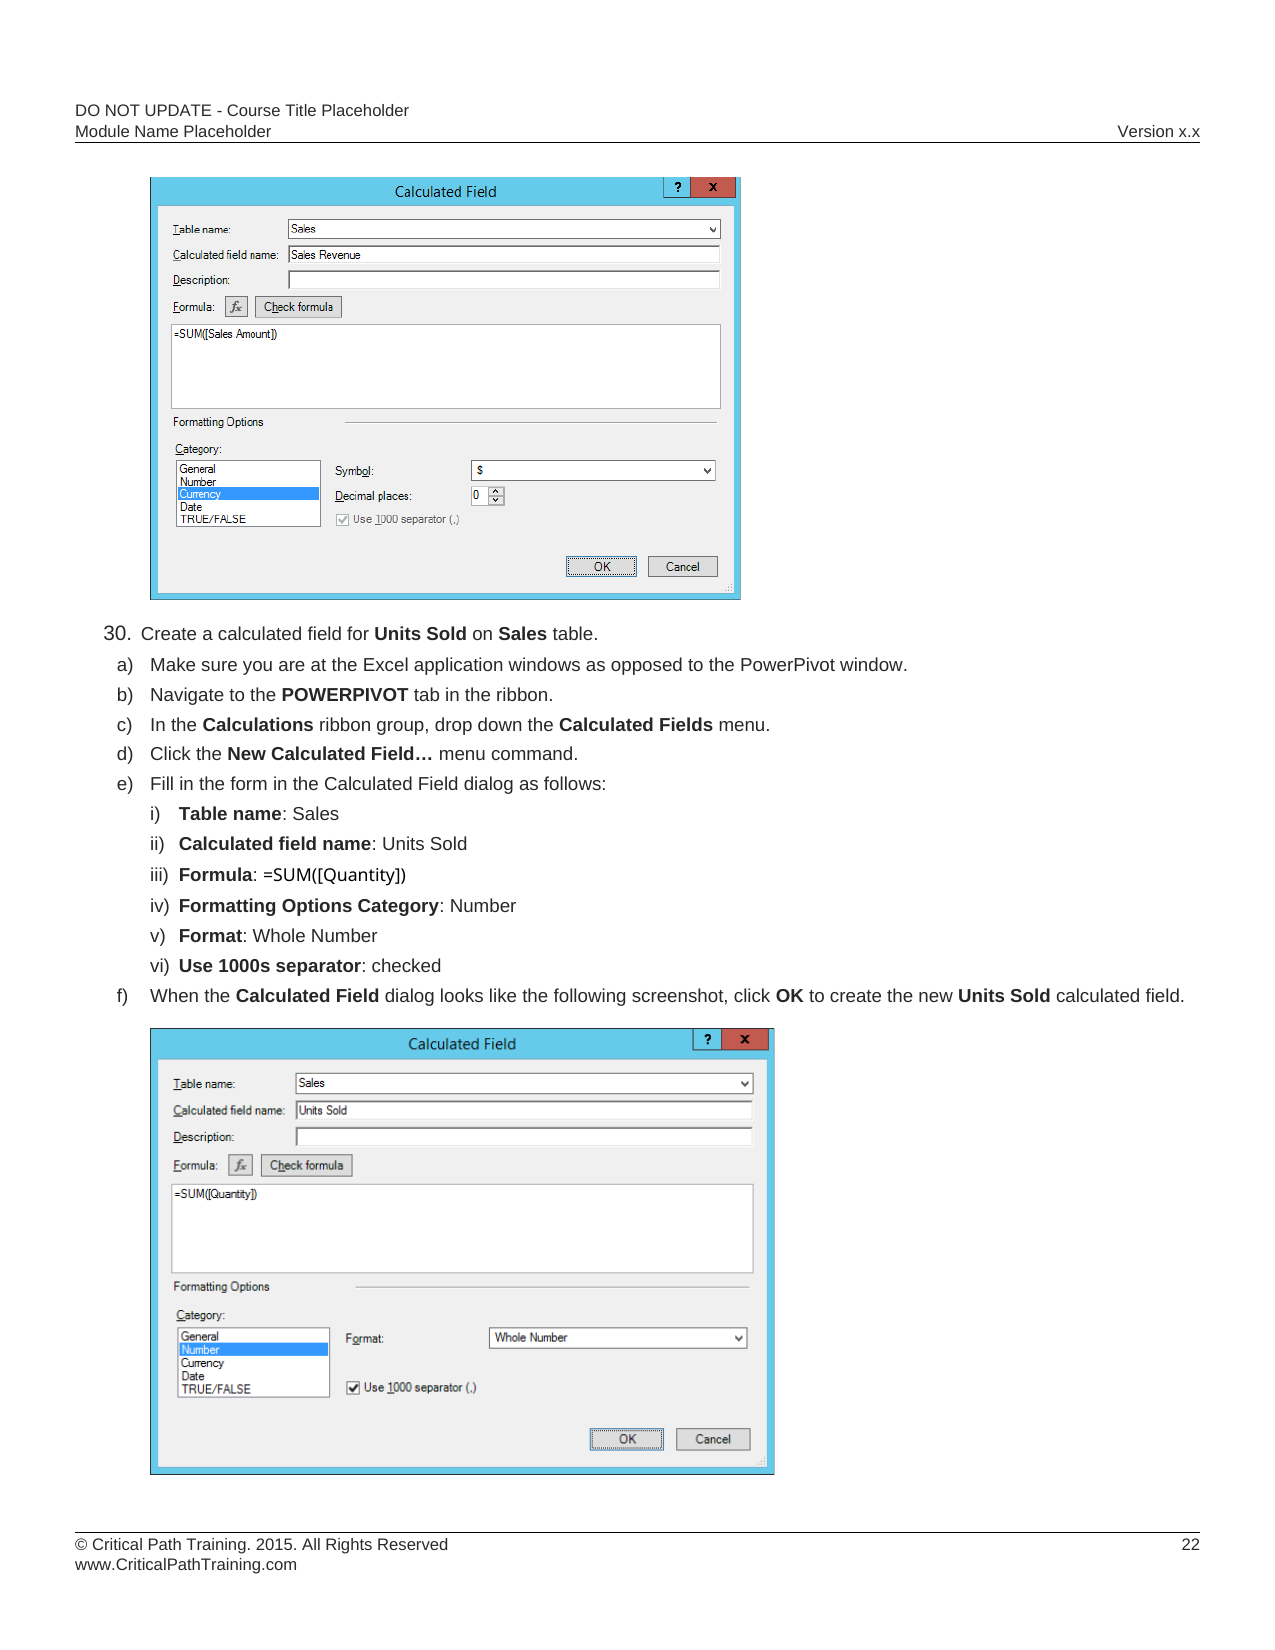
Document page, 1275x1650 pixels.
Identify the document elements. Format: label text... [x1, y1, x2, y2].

text Navigate to the POWERPIVOT tab in the ribbon. [117, 683, 1200, 705]
text Formula: =SUM([Quantity]) [150, 863, 1200, 887]
picture [150, 177, 741, 600]
text Table name: Sales [150, 803, 1200, 824]
text Fill in the form in the Calculated Field dialog as follows: [117, 773, 1200, 795]
text Format: Whole Number [150, 925, 1200, 947]
text Click the New Calculated Field… menu command. [117, 743, 1200, 765]
text Make sure you are at the Excel application windows as opposed to the PowerPivot window. [117, 653, 1200, 675]
text Formatting Options Category: Number [150, 895, 1200, 917]
picture [150, 1028, 775, 1475]
text Create a calculated field for Units Sold on Sales table. [103, 621, 1200, 645]
text In the Calculations ribbon group, drop down the Calculated Fields menu. [117, 713, 1200, 735]
text Use 1000s separator: checked [150, 955, 1200, 977]
text When the Calculated Field dialog looks like the following screenshot, click OK to create the new Units Sold calculated field. [117, 985, 1200, 1007]
text Calculated field name: Units Sold [150, 833, 1200, 854]
